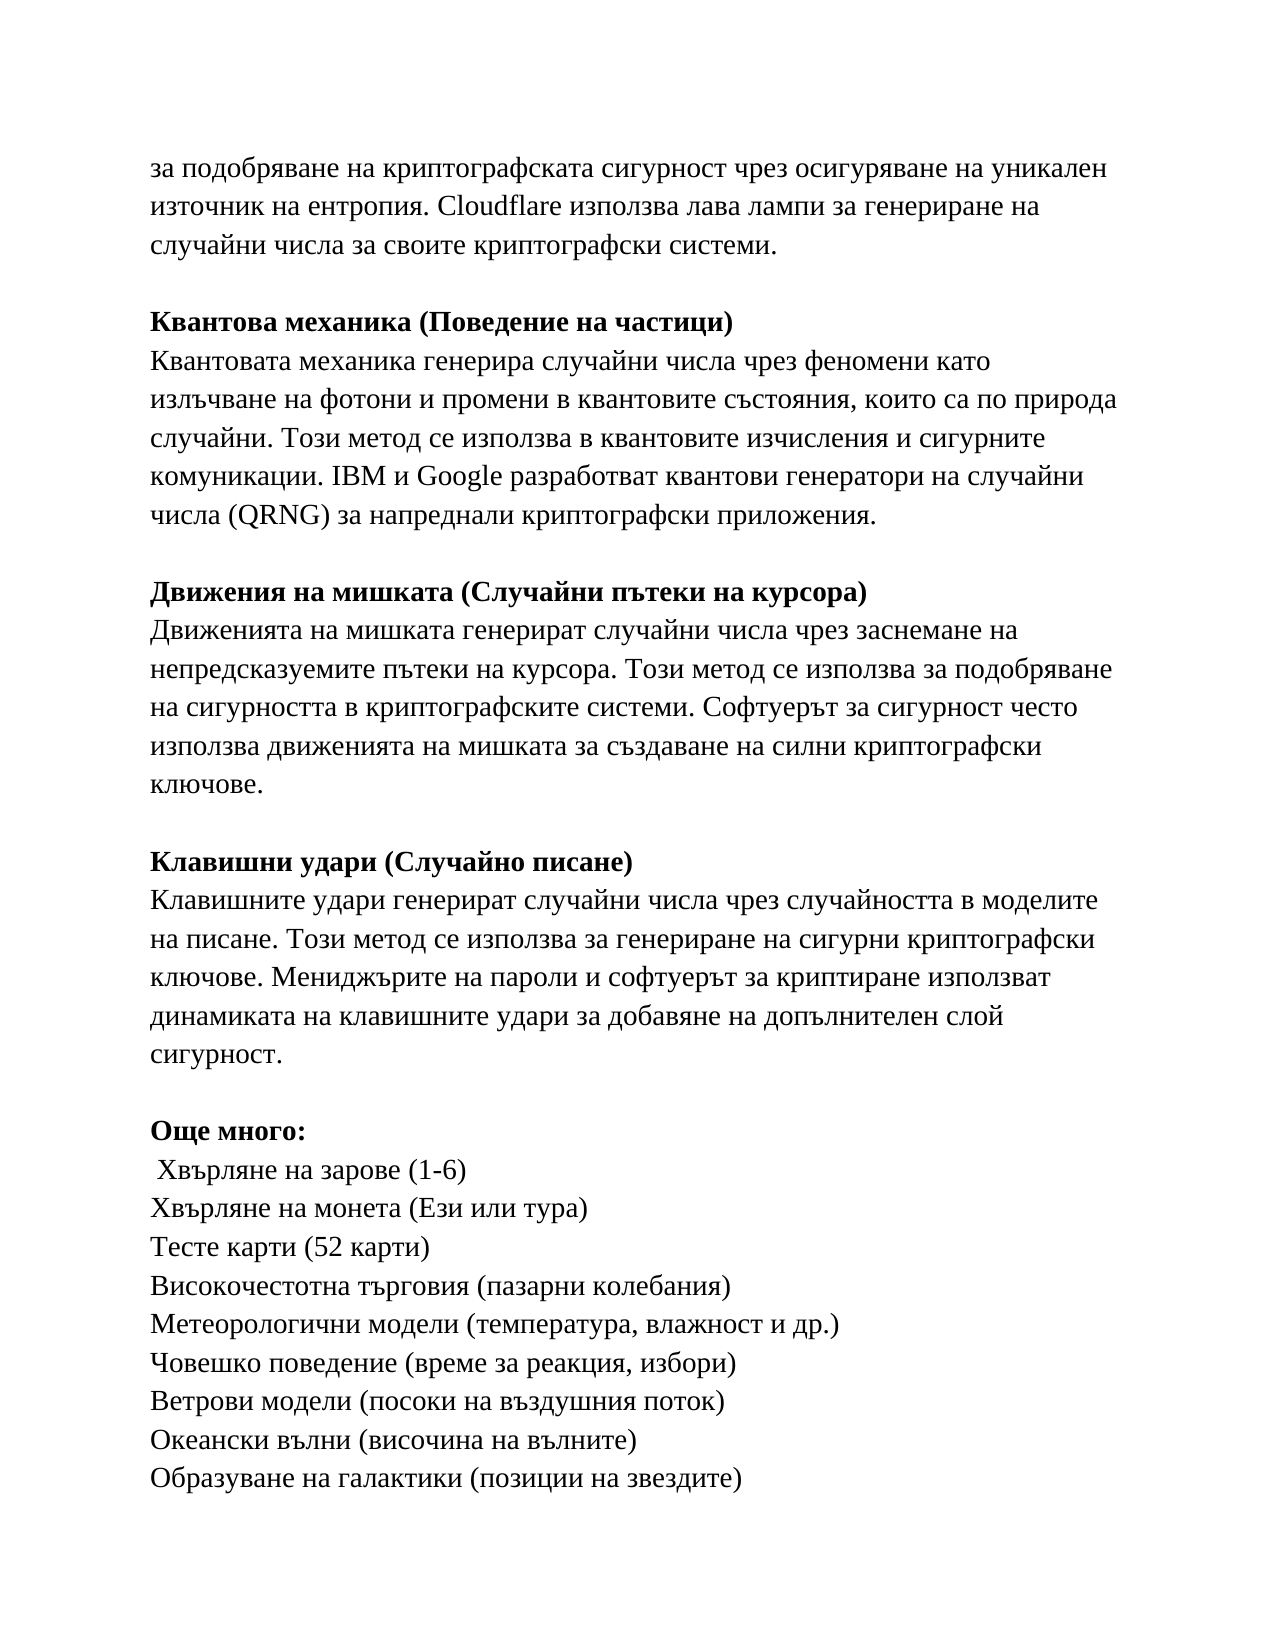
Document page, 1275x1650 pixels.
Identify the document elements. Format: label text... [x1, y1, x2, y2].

text Движения на мишката (Случайни пътеки на курсора) [150, 574, 1125, 607]
text Още много: [150, 1113, 1125, 1147]
text Клавишни удари (Случайно писане) [150, 844, 1125, 877]
text Квантова механика (Поведение на частици) [150, 304, 1125, 338]
text Квантовата механика генерира случайни числа чрез феномени като излъчване на фотони и промени в квантовите състояния, които са по природа случайни. Този метод се използва в квантовите изчисления и сигурните комуникации. IBM и Google разработват квантови генератори на случайни числа (QRNG) за напреднали криптографски приложения. [150, 343, 1125, 530]
text Хвърляне на монета (Ези или тура) [150, 1191, 1125, 1224]
text Образуване на галактики (позиции на звездите) [150, 1460, 1125, 1494]
text Движенията на мишката генерират случайни числа чрез заснемане на непредсказуемите пътеки на курсора. Този метод се използва за подобряване на сигурността в криптографските системи. Софтуерът за сигурност често използва движенията на мишката за създаване на силни криптографски ключове. [150, 612, 1125, 800]
text Тесте карти (52 карти) [150, 1229, 1125, 1263]
text Океански вълни (височина на вълните) [150, 1422, 1125, 1455]
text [150, 150, 1125, 261]
text Клавишните удари генерират случайни числа чрез случайността в моделите на писане. Този метод се използва за генериране на сигурни криптографски ключове. Мениджърите на пароли и софтуерът за криптиране използват динамиката на клавишните удари за добавяне на допълнителен слой сигурност. [150, 882, 1125, 1070]
text Човешко поведение (време за реакция, избори) [150, 1345, 1125, 1378]
text Високочестотна търговия (пазарни колебания) [150, 1268, 1125, 1301]
text Метеорологични модели (температура, влажност и др.) [150, 1306, 1125, 1340]
text Ветрови модели (посоки на въздушния поток) [150, 1383, 1125, 1417]
text Хвърляне на зарове (1-6) [150, 1152, 1125, 1186]
